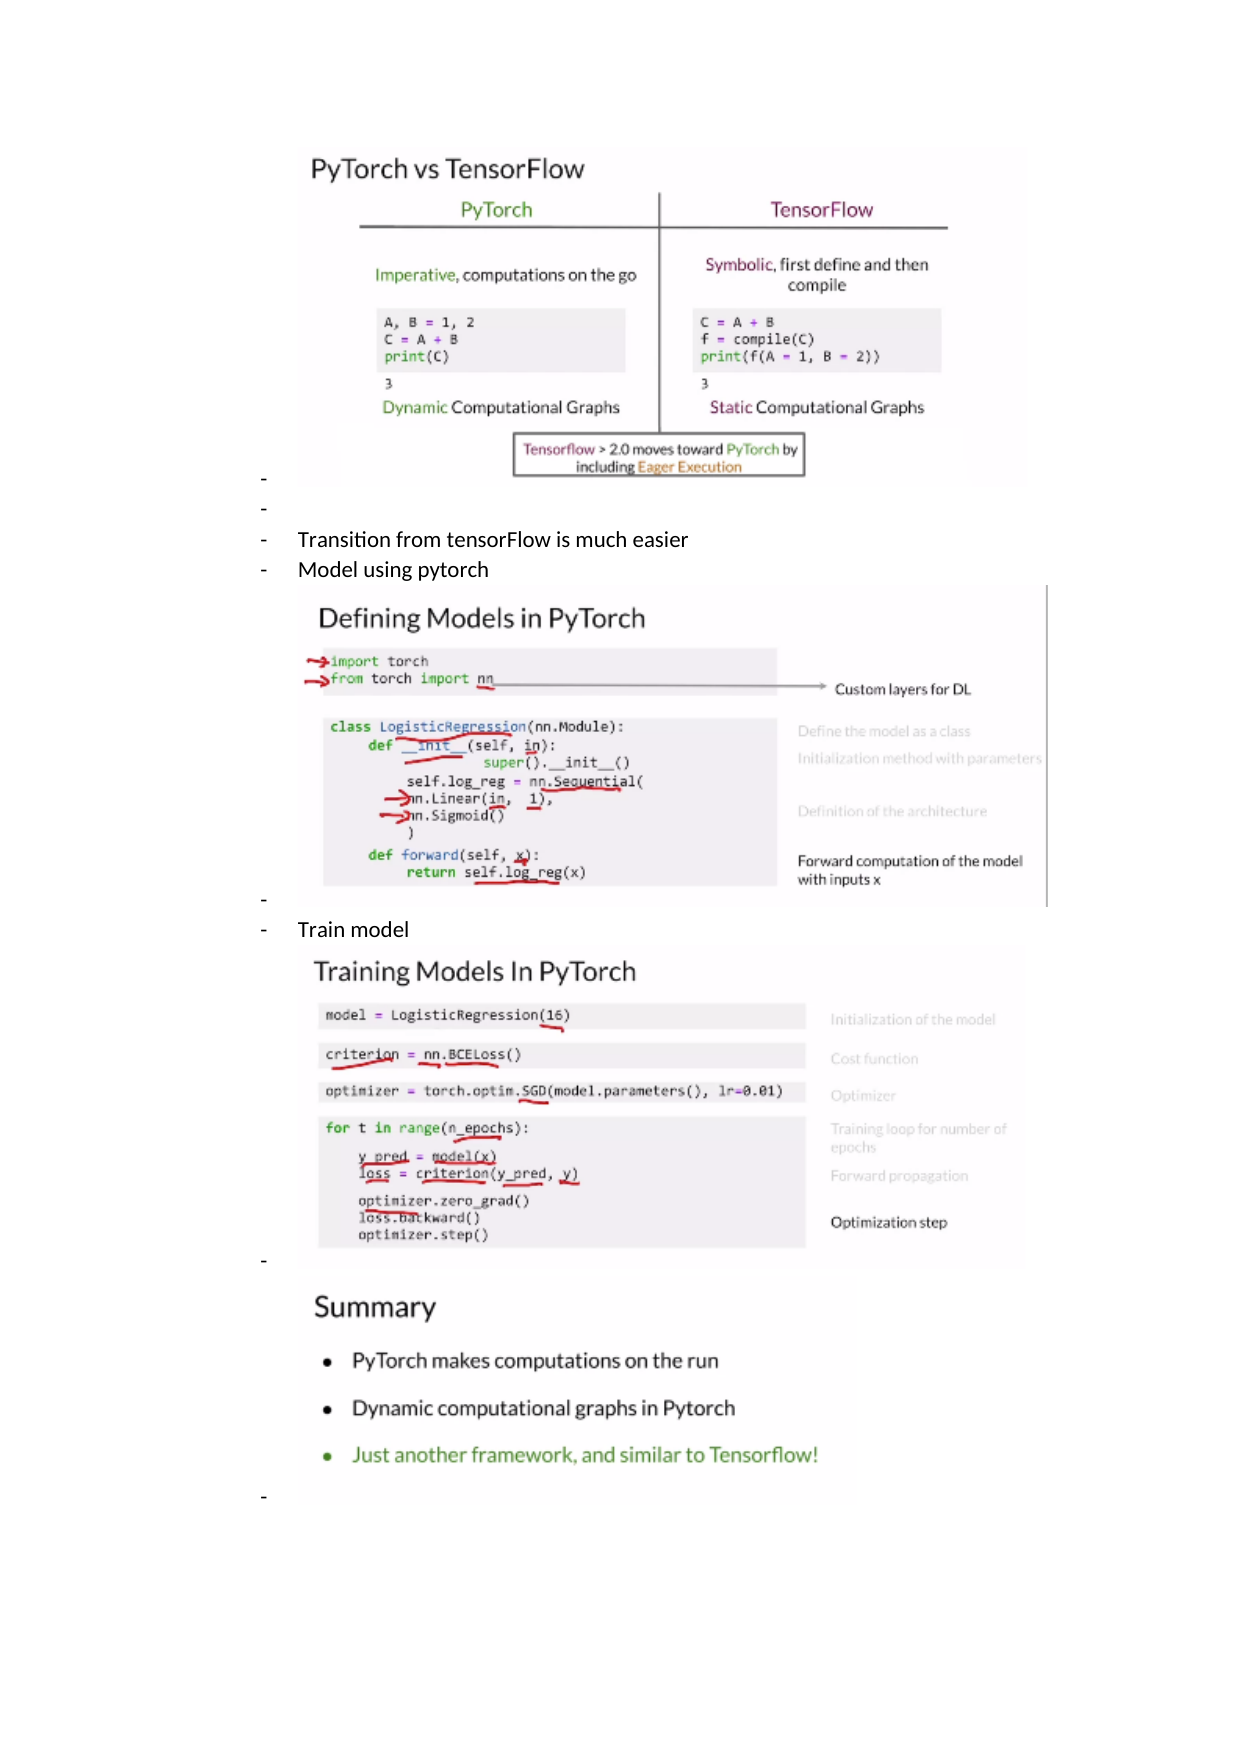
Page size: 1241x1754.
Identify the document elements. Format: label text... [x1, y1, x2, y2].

list Train model [260, 915, 1093, 943]
list Model using pytorch [260, 555, 1093, 583]
list Transition from tensorFlow is much easier [260, 525, 1093, 553]
picture [297, 945, 1026, 1269]
picture [297, 1276, 857, 1505]
picture [297, 147, 1028, 487]
picture [297, 585, 1048, 907]
